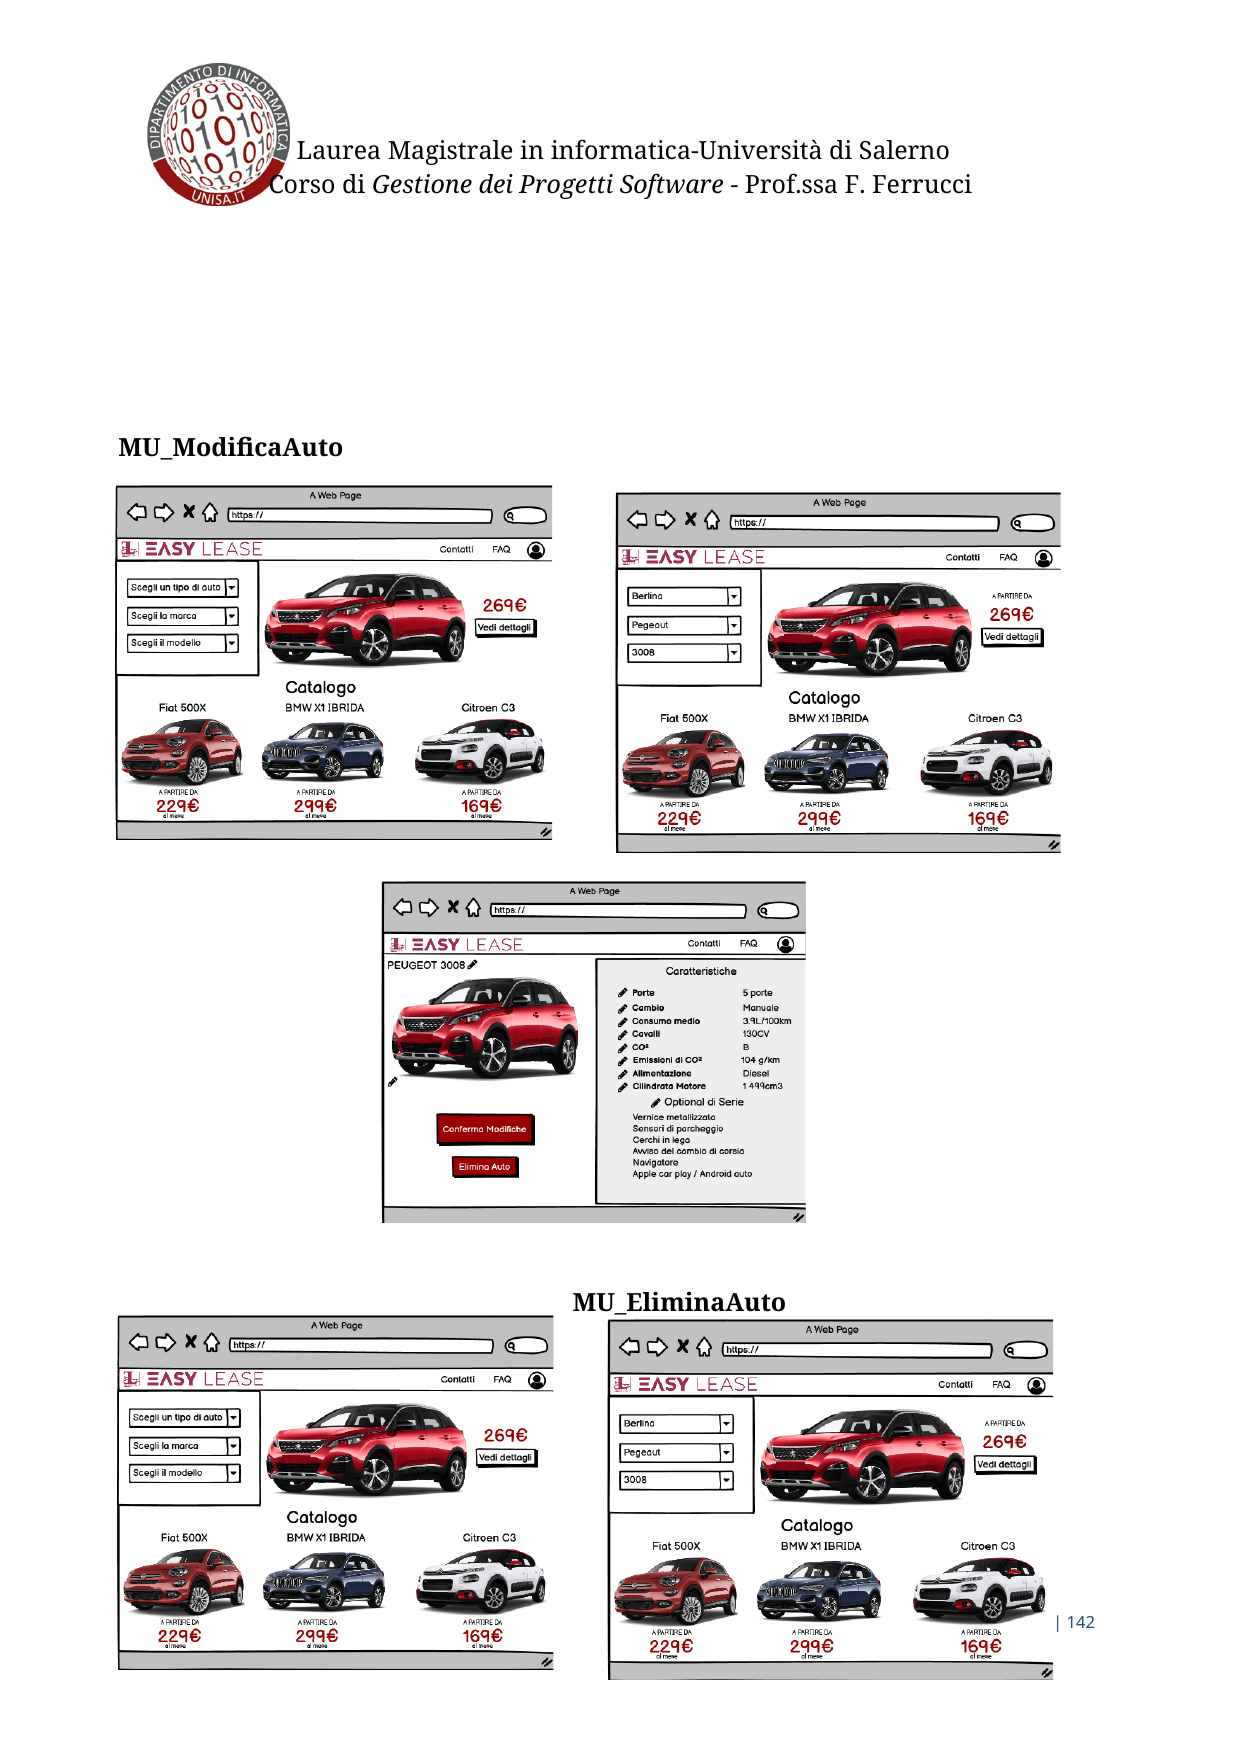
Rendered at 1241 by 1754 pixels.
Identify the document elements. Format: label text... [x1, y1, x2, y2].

picture [595, 492, 1061, 852]
picture [365, 881, 806, 1222]
picture [97, 1315, 554, 1669]
text MU_ModificaAuto [118, 429, 1122, 464]
picture [95, 485, 553, 839]
picture [147, 63, 290, 206]
text MU_EliminaAuto [118, 1284, 1122, 1319]
picture [587, 1319, 1053, 1679]
